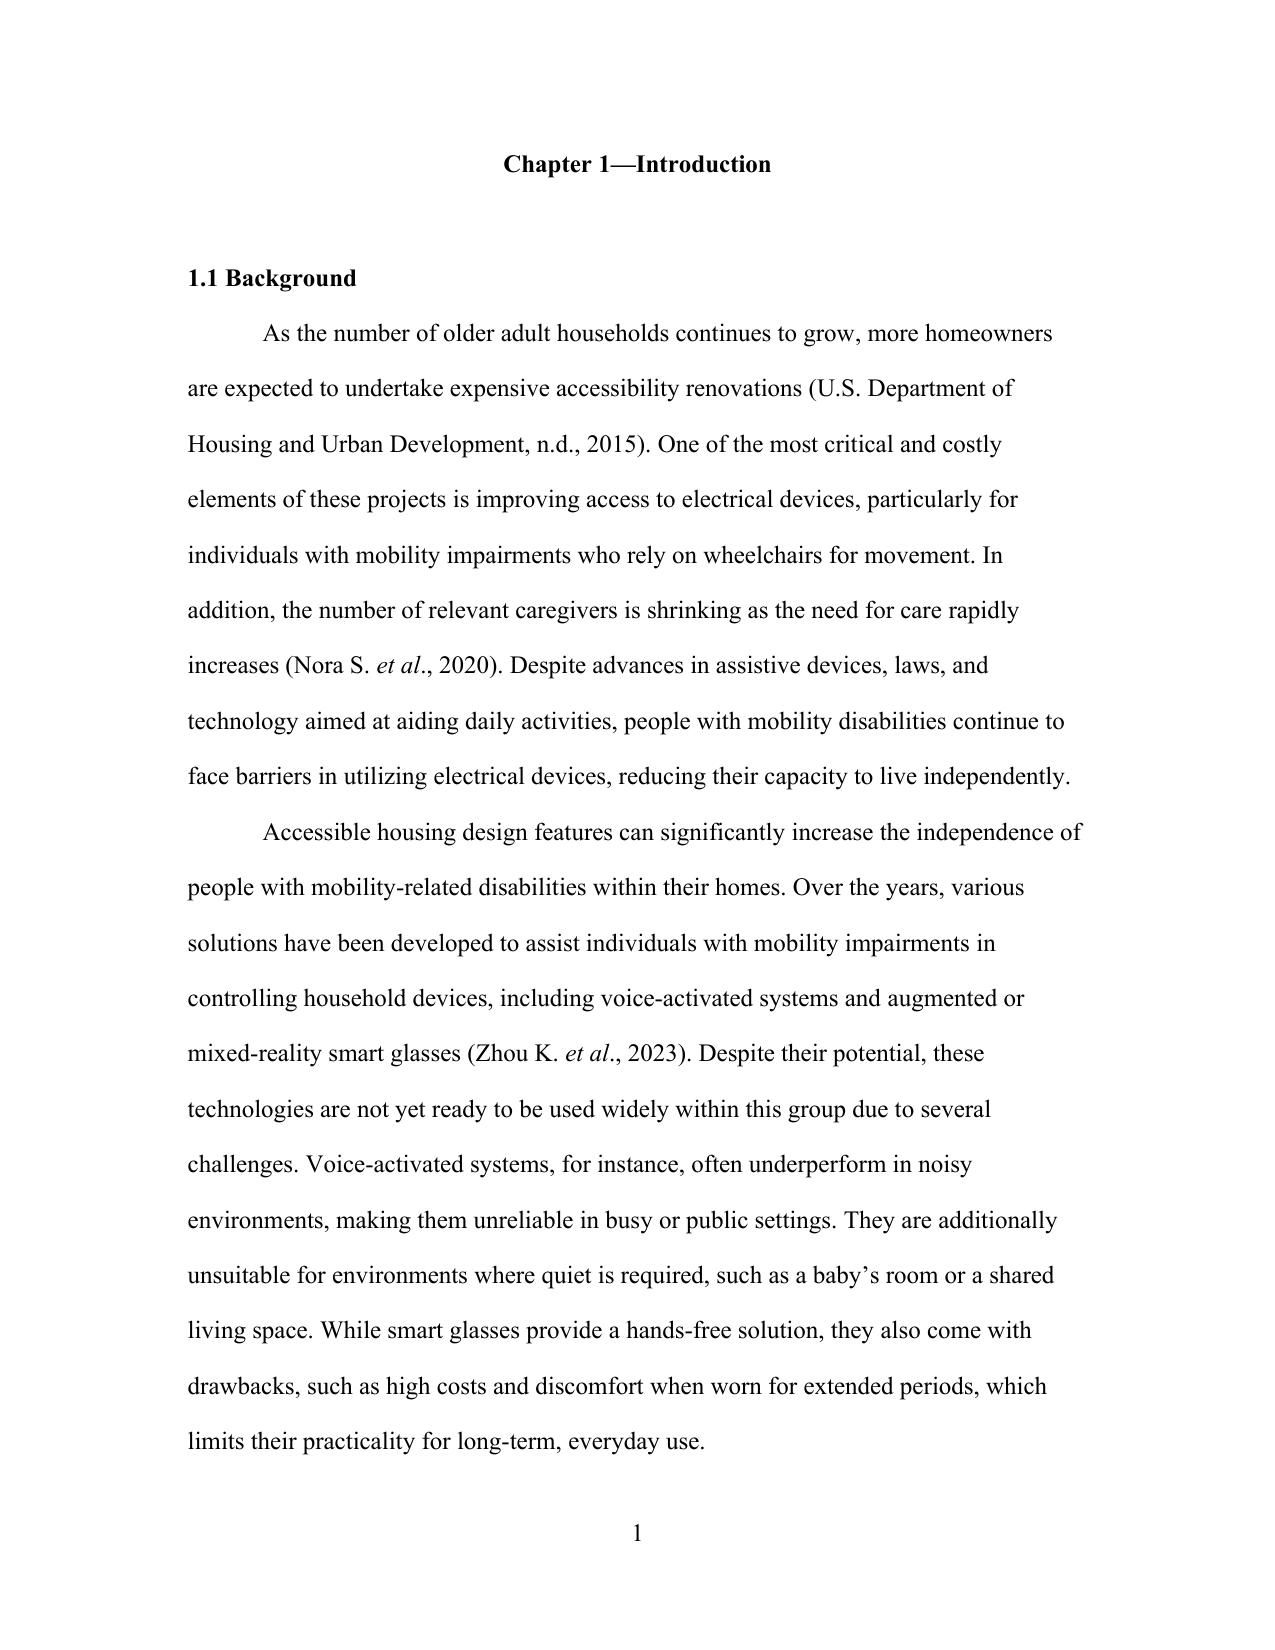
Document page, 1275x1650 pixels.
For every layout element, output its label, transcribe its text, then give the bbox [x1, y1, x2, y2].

subtitle 1.1 Background [187, 264, 1087, 291]
text Accessible housing design features can significantly increase the independence of people with mobility-related disabilities within their homes. Over the years, various solutions have been developed to assist individuals with mobility impairments in controlling household devices, including voice-activated systems and augmented or mixed-reality smart glasses (Zhou K. et al., 2023). Despite their potential, these technologies are not yet ready to be used widely within this group due to several challenges. Voice-activated systems, for instance, often underperform in noisy environments, making them unreliable in busy or public settings. They are additionally unsuitable for environments where quiet is required, such as a baby’s room or a shared living space. While smart glasses provide a hands-free solution, they also come with drawbacks, such as high costs and discomfort when worn for extended periods, which limits their practicality for long-term, everyday use. [187, 818, 1087, 1455]
subtitle Chapter 1—Introduction [187, 150, 1087, 178]
text As the number of older adult households continues to grow, more homeowners are expected to undertake expensive accessibility renovations (U.S. Department of Housing and Urban Development, n.d., 2015). is improving access to electrical devices, particularly for individuals with mobility impairments who rely on wheelchairs for movement. In addition, the number of relevant caregivers is shrinking as the need for care rapidly increases (Nora S. et al., 2020). Despite advances in assistive devices, laws, and technology aimed at aiding daily activities, people with mobility disabilities continue to face barriers in utilizing electrical devices, reducing their capacity to live independently. [187, 319, 1087, 790]
